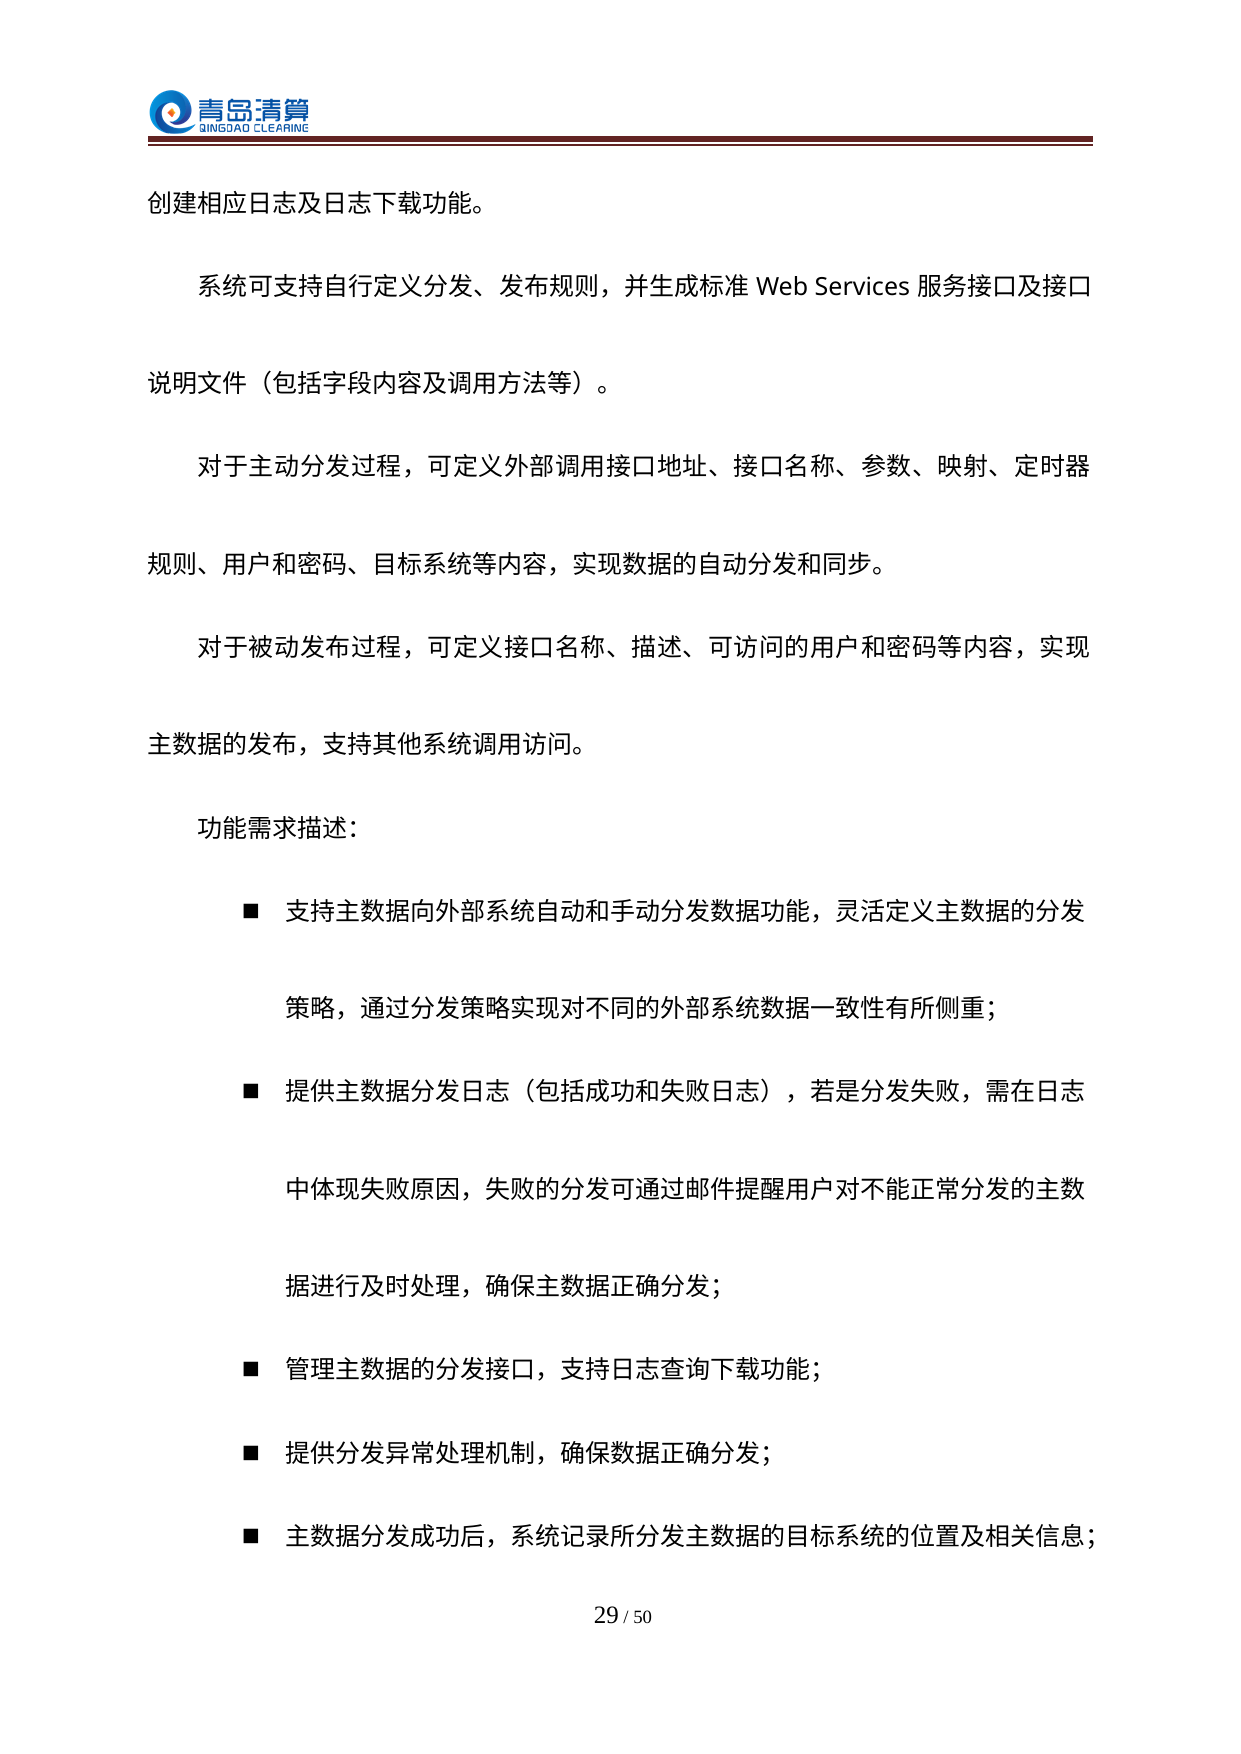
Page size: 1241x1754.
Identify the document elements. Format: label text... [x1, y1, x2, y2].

text 系统可支持自行定义分发、发布规则，并生成标准Web Services 服务接口及接口说明文件（包括字段内容及调用方法等）。 [148, 252, 1093, 414]
list 主数据分发成功后，系统记录所分发主数据的目标系统的位置及相关信息； [241, 1502, 1093, 1567]
picture [147, 88, 309, 134]
list 管理主数据的分发接口，支持日志查询下载功能； [241, 1336, 1093, 1401]
list 提供分发异常处理机制，确保数据正确分发； [241, 1419, 1093, 1484]
text 对于被动发布过程，可定义接口名称、描述、可访问的用户和密码等内容，实现主数据的发布，支持其他系统调用访问。 [148, 613, 1093, 776]
text 功能需求描述： [148, 794, 1093, 859]
text 对于主动分发过程，可定义外部调用接口地址、接口名称、参数、映射、定时器规则、用户和密码、目标系统等内容，实现数据的自动分发和同步。 [148, 432, 1093, 595]
list 提供主数据分发日志（包括成功和失败日志），若是分发失败，需在日志中体现失败原因，失败的分发可通过邮件提醒用户对不能正常分发的主数据进行及时处理，确保主数据正确分发； [241, 1057, 1093, 1317]
list 支持主数据向外部系统自动和手动分发数据功能，灵活定义主数据的分发策略，通过分发策略实现对不同的外部系统数据一致性有所侧重； [241, 877, 1093, 1039]
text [148, 169, 1093, 234]
